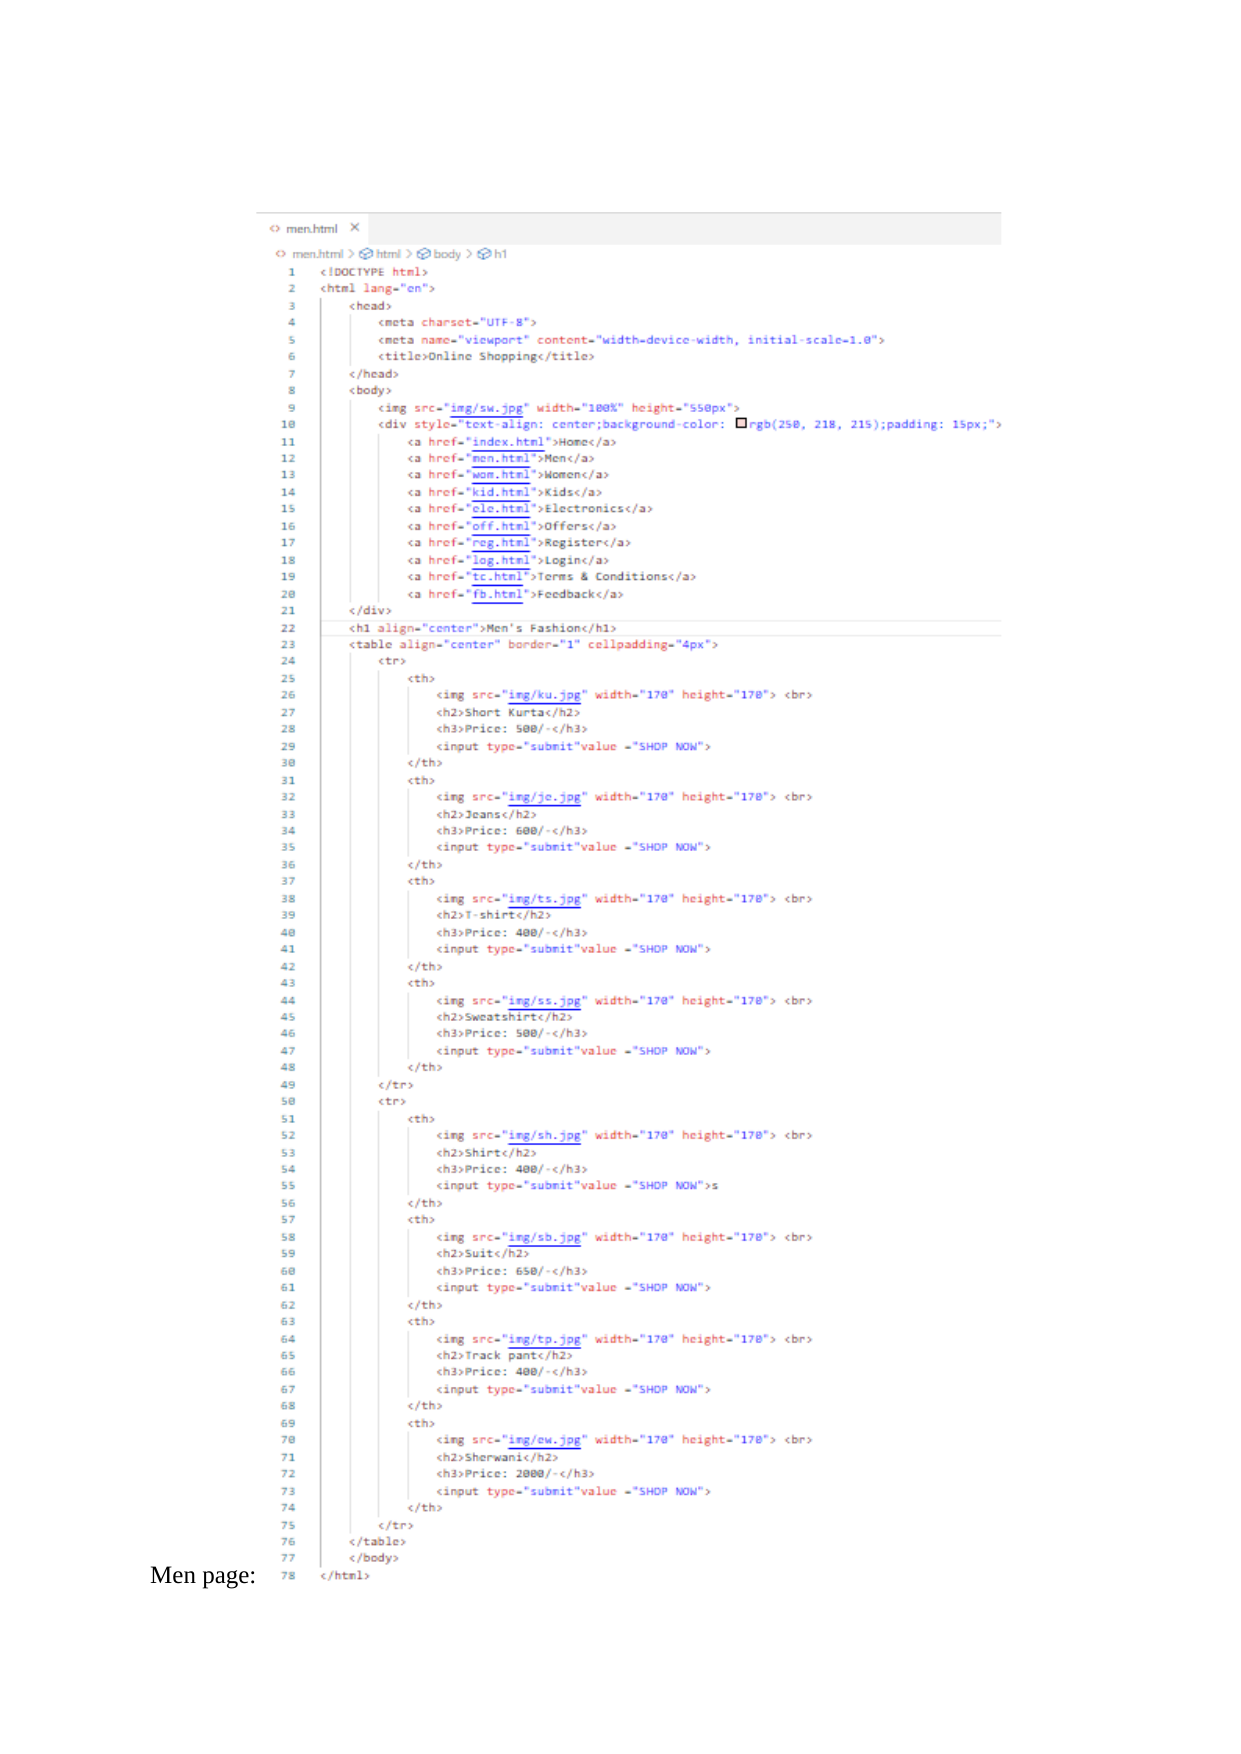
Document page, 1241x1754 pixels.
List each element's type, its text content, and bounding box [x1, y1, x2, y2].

picture [256, 212, 1002, 1584]
